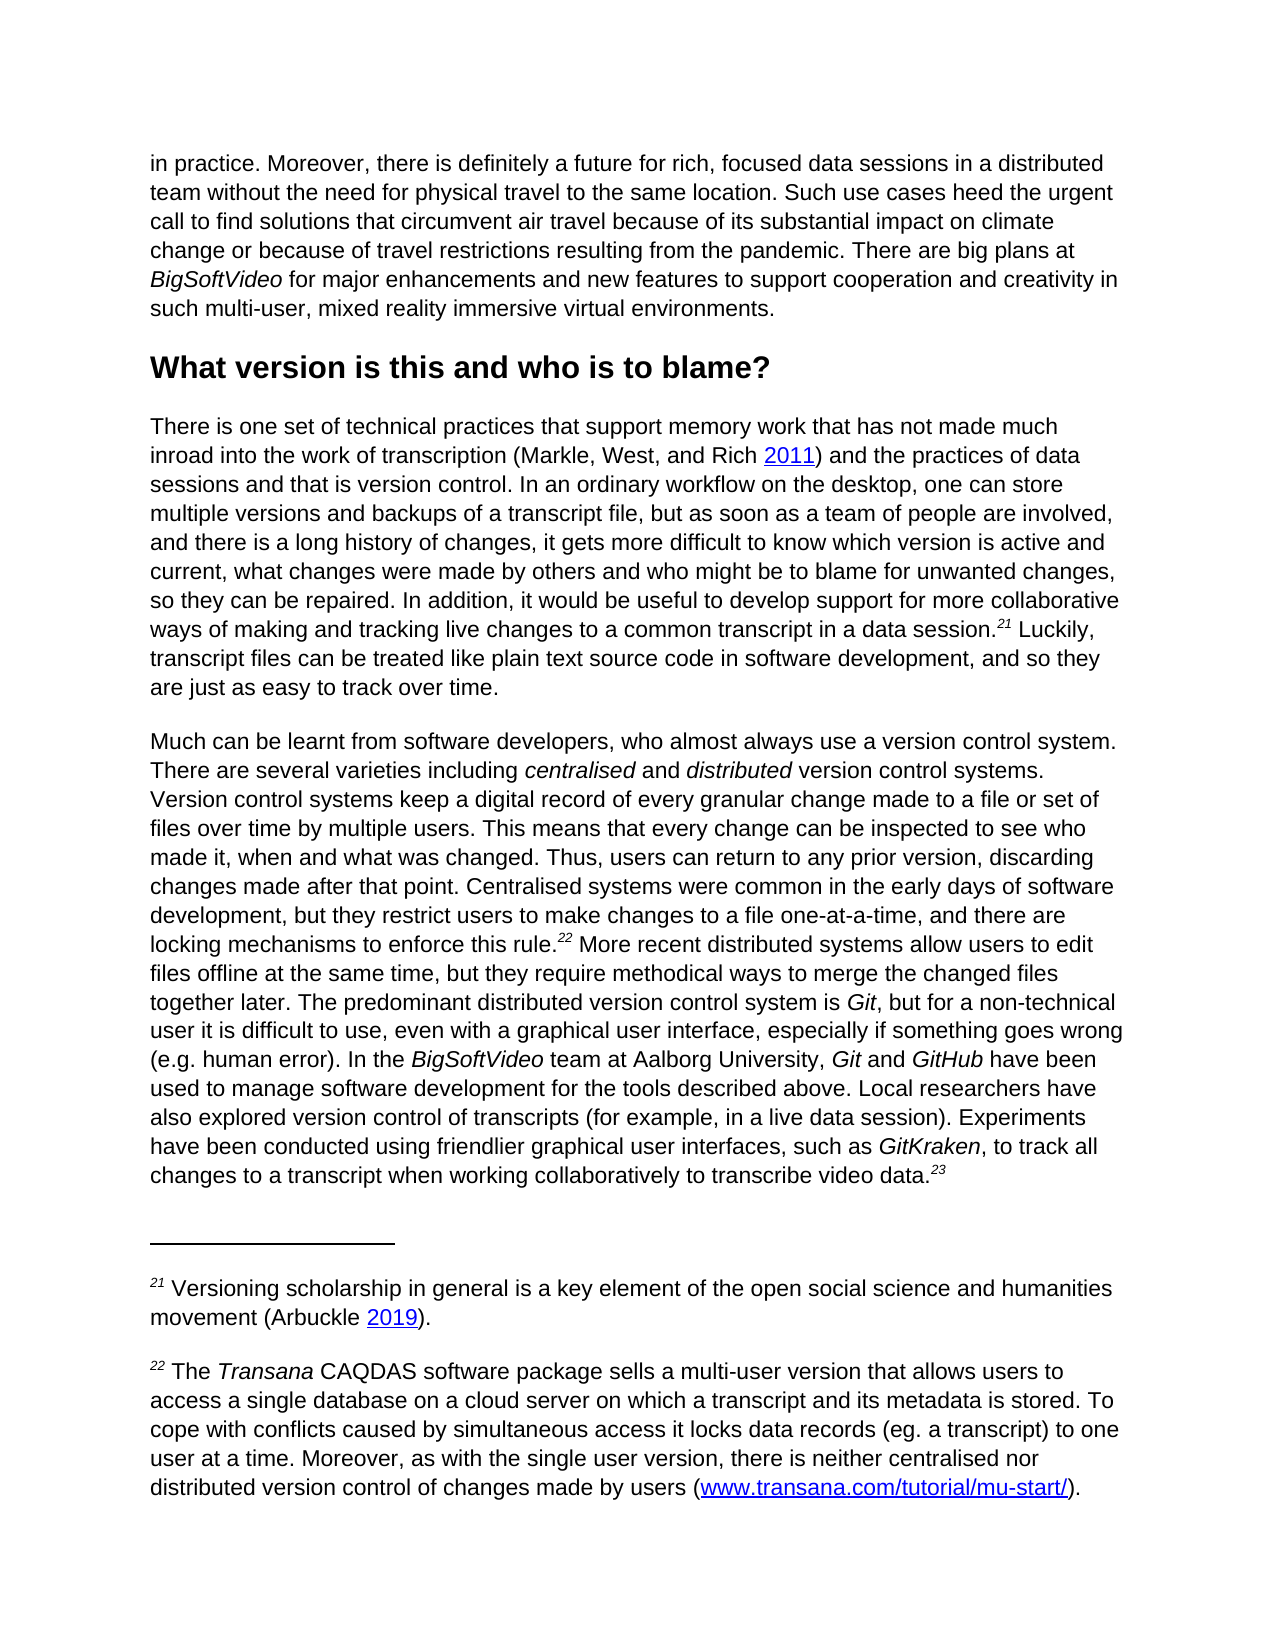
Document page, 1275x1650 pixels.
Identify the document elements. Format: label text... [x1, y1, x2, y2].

text Our experience with CAVA360VR has been very positive. Surprisingly, playing the 360-degree video in CAVA360VR while in Virtual Reality feels more immersive than if one was sitting in the same physical room viewing it on a TV screen with the other analysts. It can be applied, for instance, to training a dispersed group of PhD students how to analyse 360-degree video data in practice. Moreover, there is definitely a future for rich, focused data sessions in a distributed team without the need for physical travel to the same location. Such use cases heed the urgent call to find solutions that circumvent air travel because of its substantial impact on climate change or because of travel restrictions resulting from the pandemic. There are big plans at BigSoftVideo for major enhancements and new features to support cooperation and creativity in such multi-user, mixed reality immersive virtual environments. [150, 150, 1125, 321]
text Much can be learnt from software developers, who almost always use a version control system. There are several varieties including centralised and distributed version control systems. Version control systems keep a digital record of every granular change made to a file or set of files over time by multiple users. This means that every change can be inspected to see who made it, when and what was changed. Thus, users can return to any prior version, discarding changes made after that point. Centralised systems were common in the early days of software development, but they restrict users to make changes to a file one-at-a-time, and there are locking mechanisms to enforce this rule. More recent distributed systems allow users to edit files offline at the same time, but they require methodical ways to merge the changed files together later. The predominant distributed version control system is Git, but for a non-technical user it is difficult to use, even with a graphical user interface, especially if something goes wrong (e.g. human error). In the BigSoftVideo team at Aalborg University, Git and GitHub have been used to manage software development for the tools described above. Local researchers have also explored version control of transcripts (for example, in a live data session). Experiments have been conducted using friendlier graphical user interfaces, such as GitKraken, to track all changes to a transcript when working collaboratively to transcribe video data. [150, 728, 1125, 1188]
subtitle What version is this and who is to blame? [150, 349, 1125, 385]
text There is one set of technical practices that support memory work that has not made much inroad into the work of transcription (Markle, West, and Rich 2011) and the practices of data sessions and that is version control. In an ordinary workflow on the desktop, one can store multiple versions and backups of a transcript file, but as soon as a team of people are involved, and there is a long history of changes, it gets more difficult to know which version is active and current, what changes were made by others and who might be to blame for unwanted changes, so they can be repaired. In addition, it would be useful to develop support for more collaborative ways of making and tracking live changes to a common transcript in a data session. Luckily, transcript files can be treated like plain text source code in software development, and so they are just as easy to track over time. [150, 413, 1125, 700]
